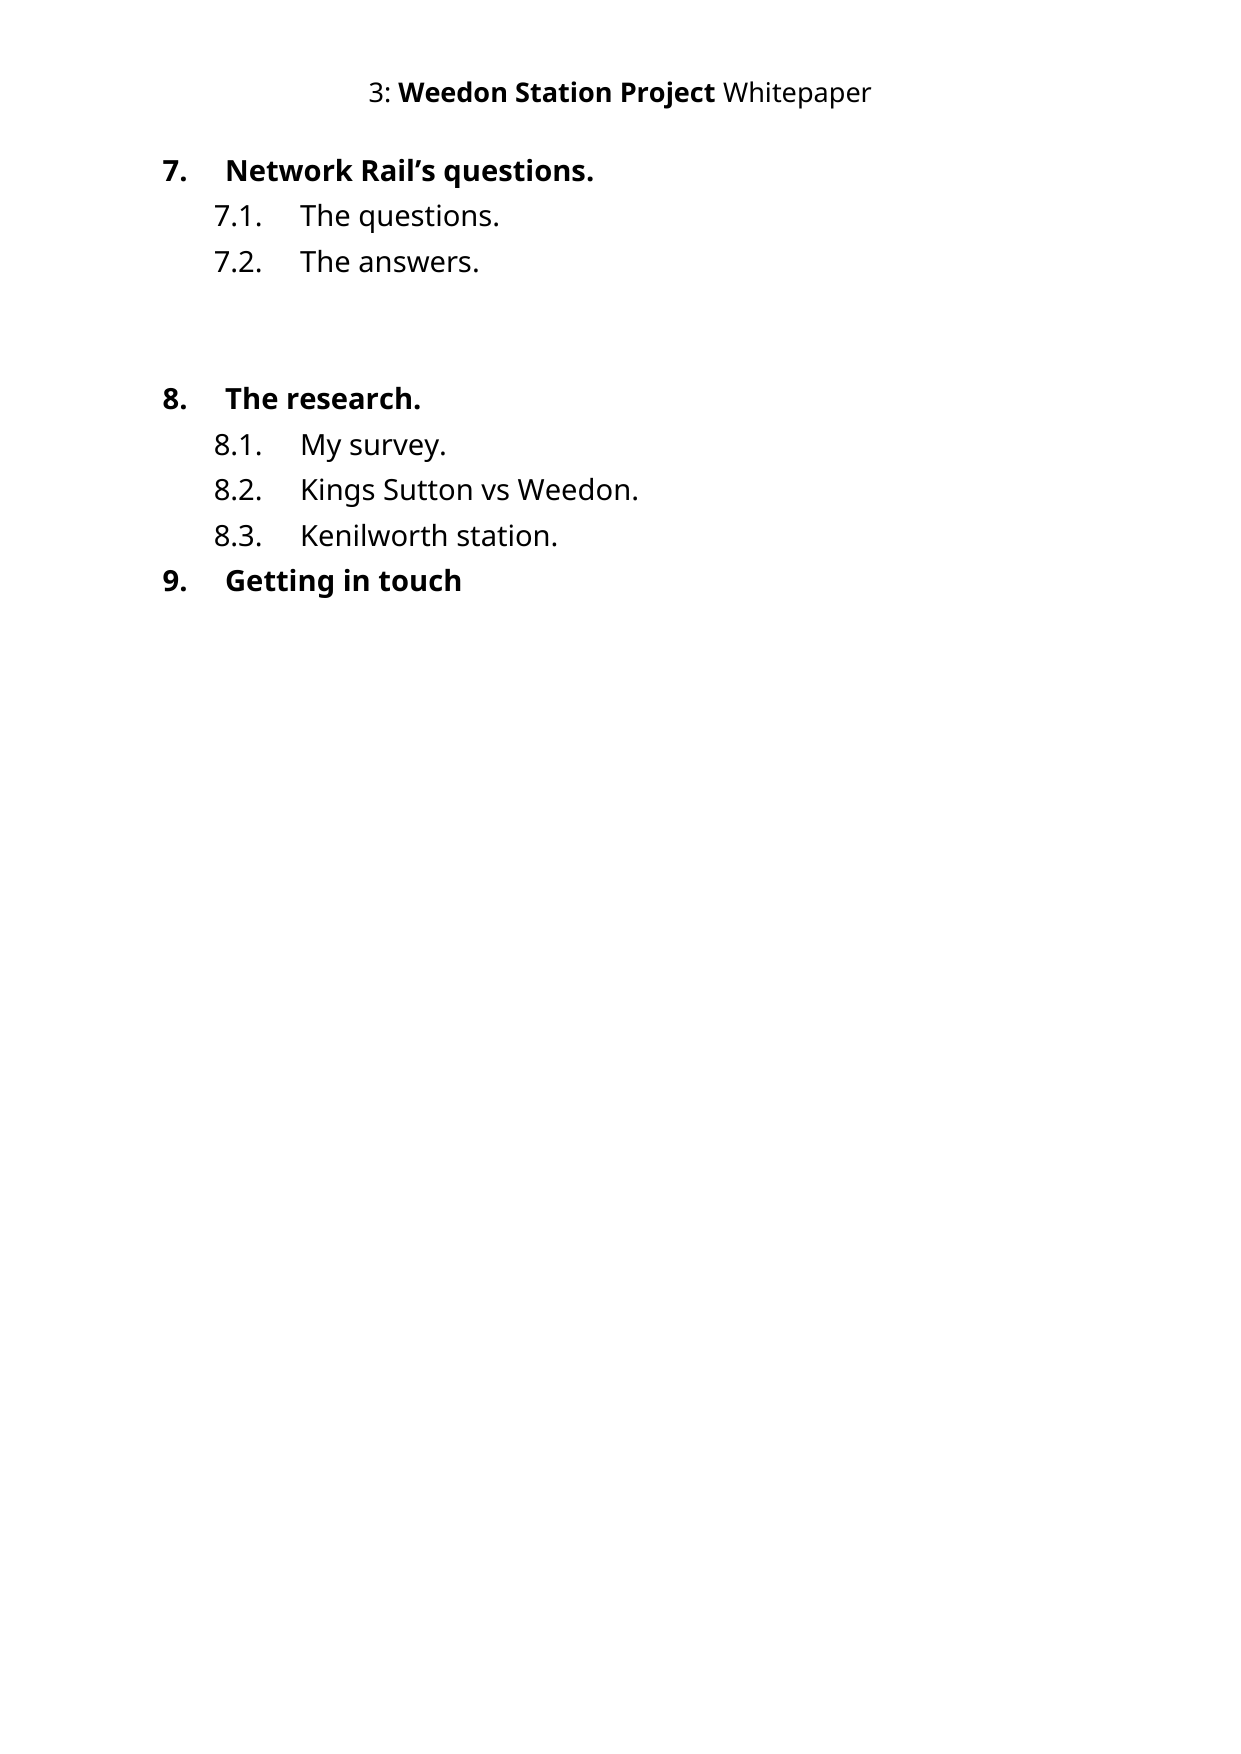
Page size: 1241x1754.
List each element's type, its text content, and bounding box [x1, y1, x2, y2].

list Getting in touch [187, 561, 1090, 600]
list The research. [187, 378, 1090, 418]
list The questions. [262, 196, 1090, 235]
list The answers. [262, 241, 1090, 281]
list Kings Sutton vs Weedon. [262, 469, 1090, 509]
list Network Rail’s questions. [187, 150, 1090, 190]
list Kenilworth station. [262, 515, 1090, 555]
list My survey. [262, 424, 1090, 463]
